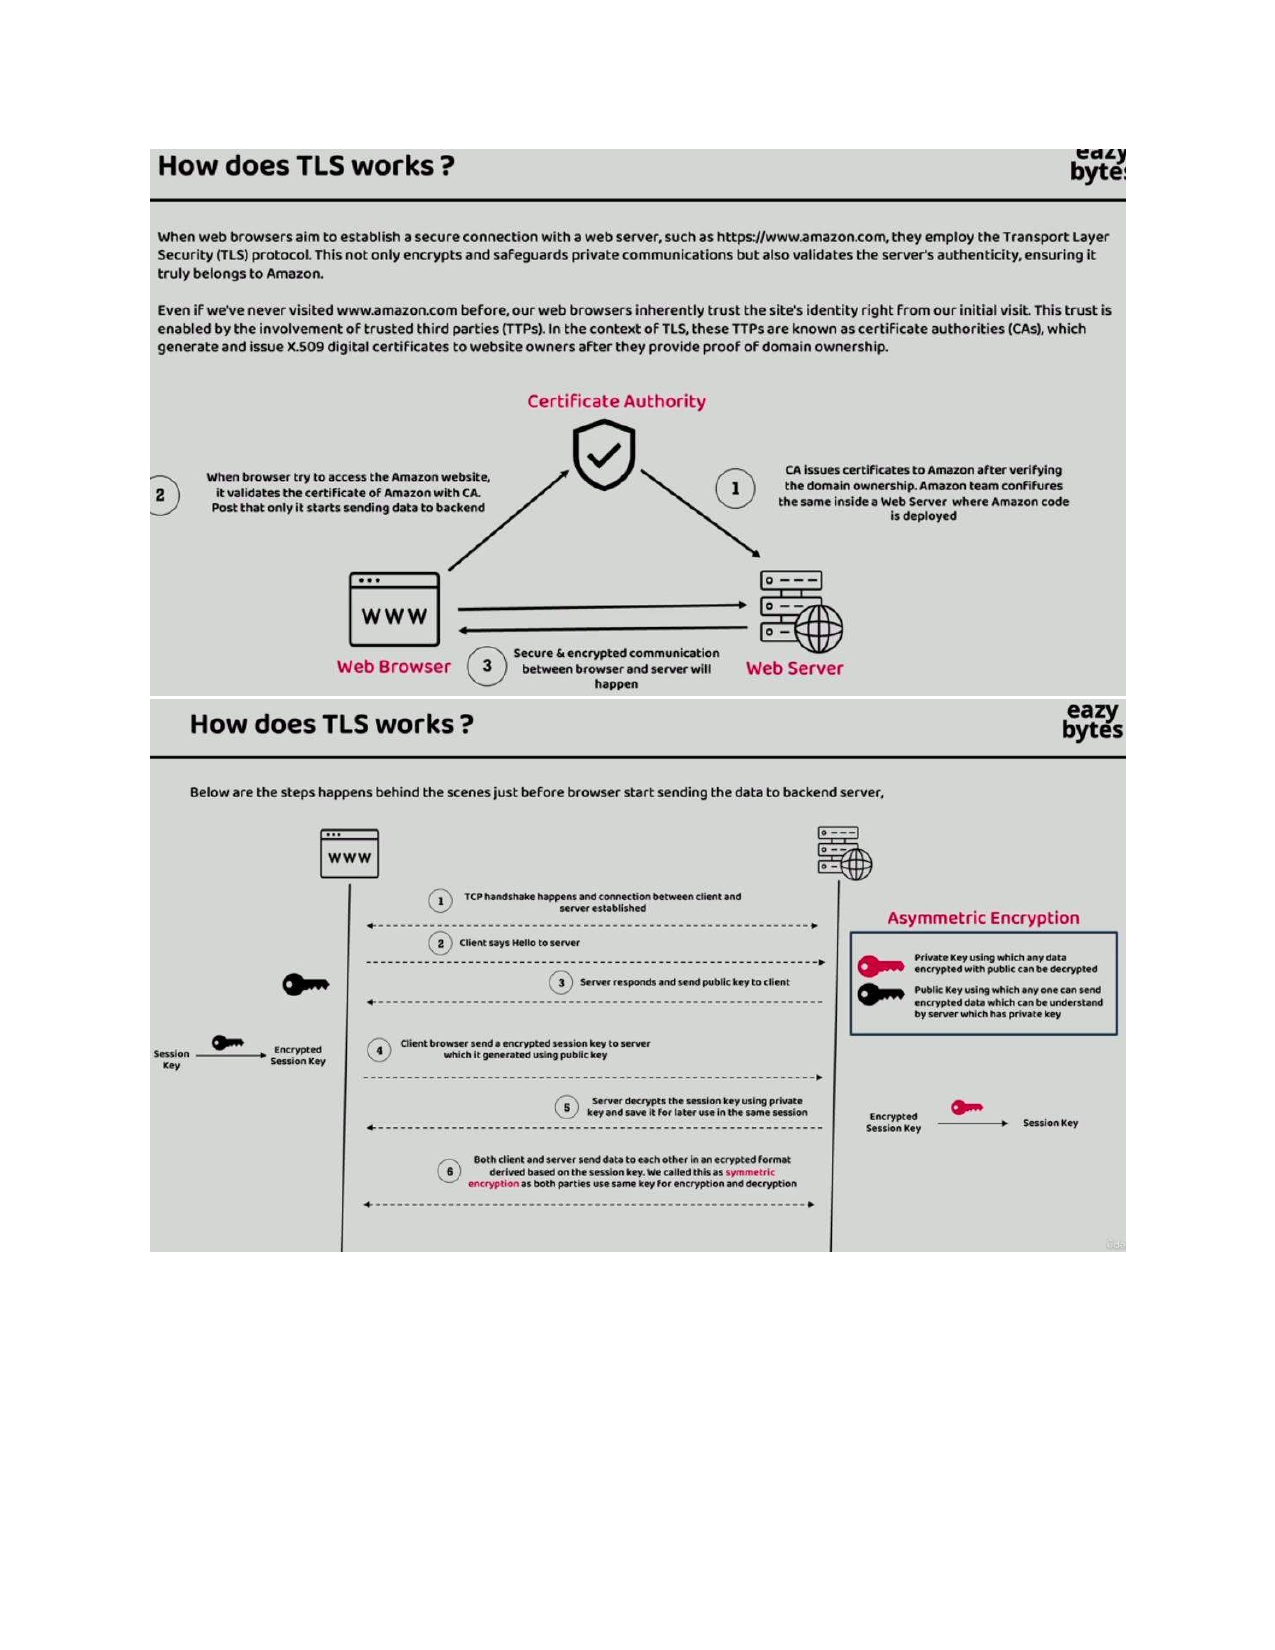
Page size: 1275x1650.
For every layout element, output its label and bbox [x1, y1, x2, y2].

picture [150, 149, 1126, 696]
picture [150, 699, 1126, 1252]
